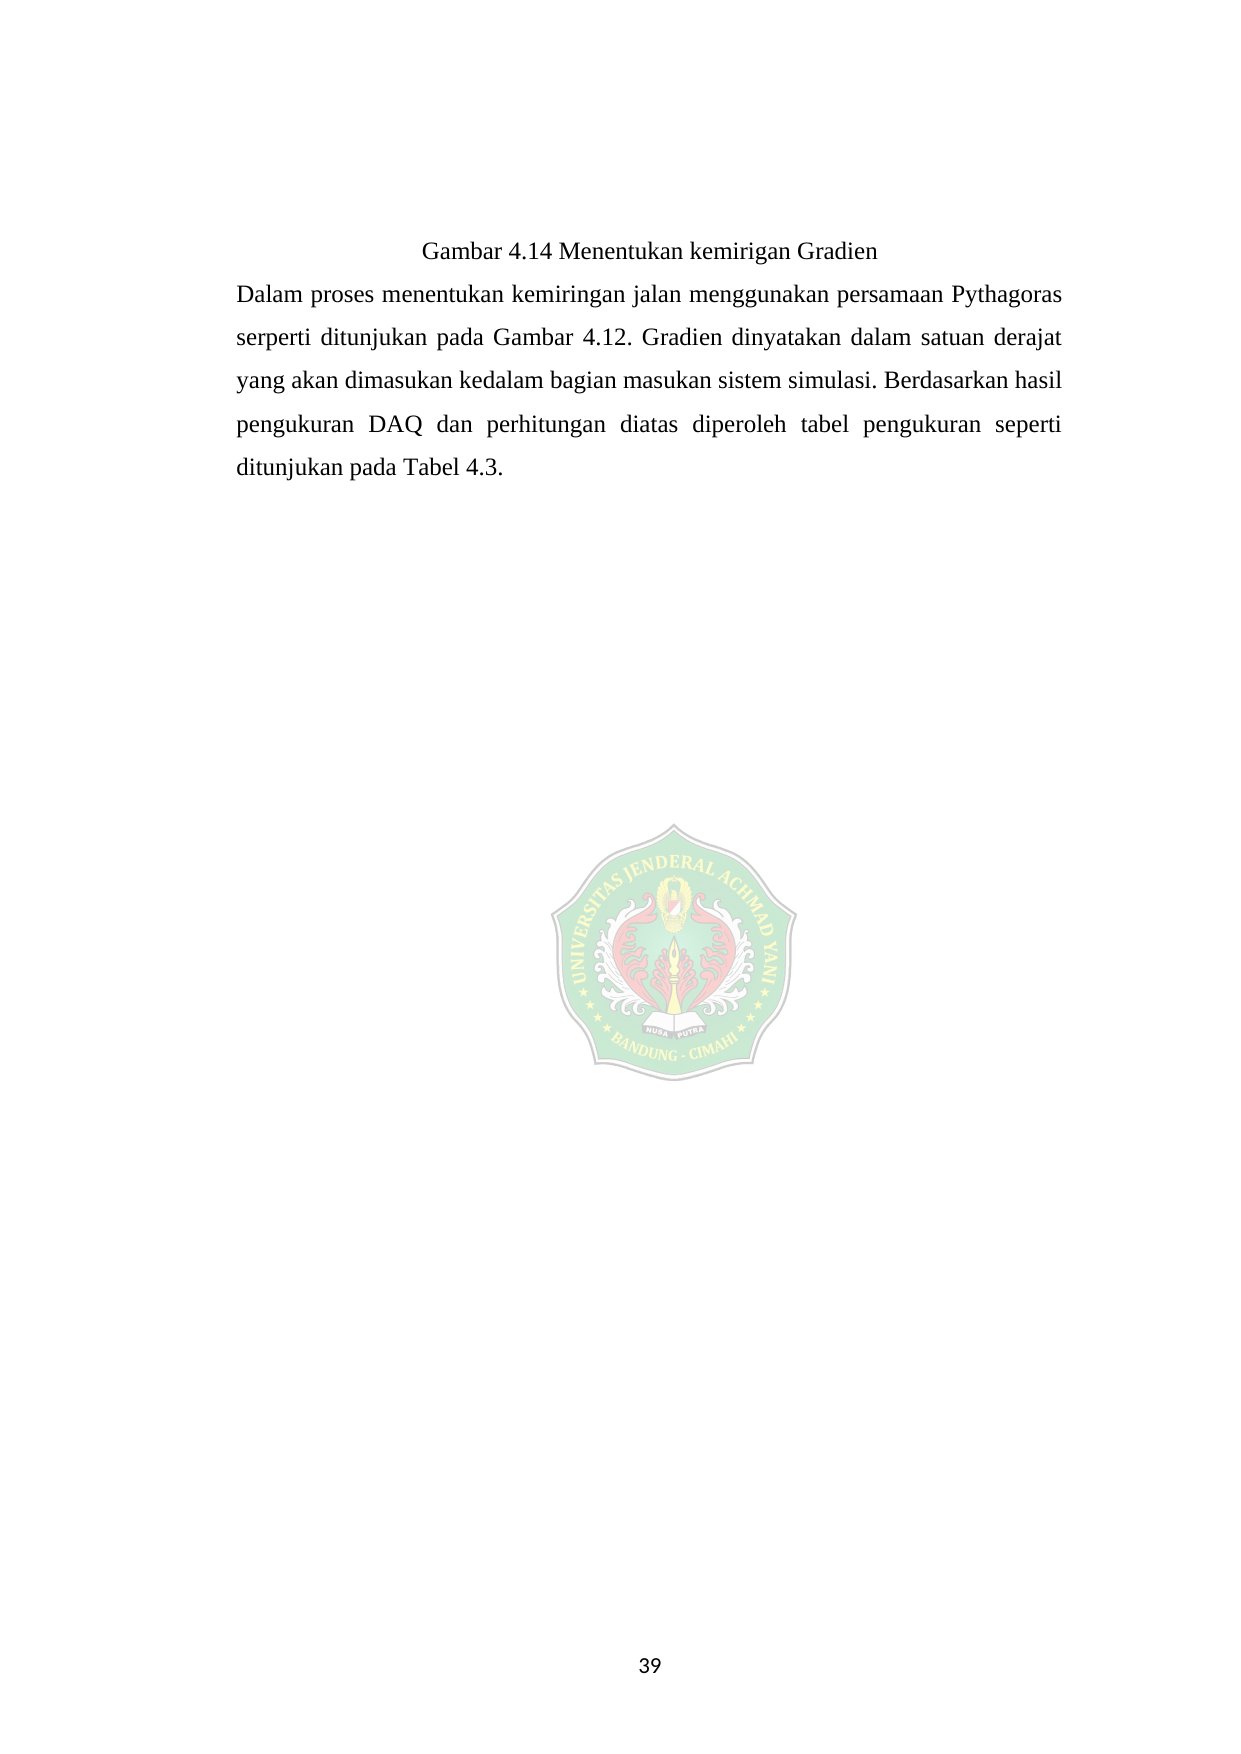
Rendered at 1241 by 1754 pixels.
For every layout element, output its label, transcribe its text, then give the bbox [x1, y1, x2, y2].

text Gambar 4.14 Menentukan kemirigan Gradien [236, 236, 1063, 265]
picture [548, 822, 799, 1086]
text Dalam proses menentukan kemiringan jalan menggunakan persamaan Pythagoras serperti ditunjukan pada Gambar 4.12. Gradien dinyatakan dalam satuan derajat yang akan dimasukan kedalam bagian masukan sistem simulasi. Berdasarkan hasil pengukuran DAQ dan perhitungan diatas diperoleh tabel pengukuran seperti ditunjukan pada Tabel 4.3. [236, 279, 1063, 481]
